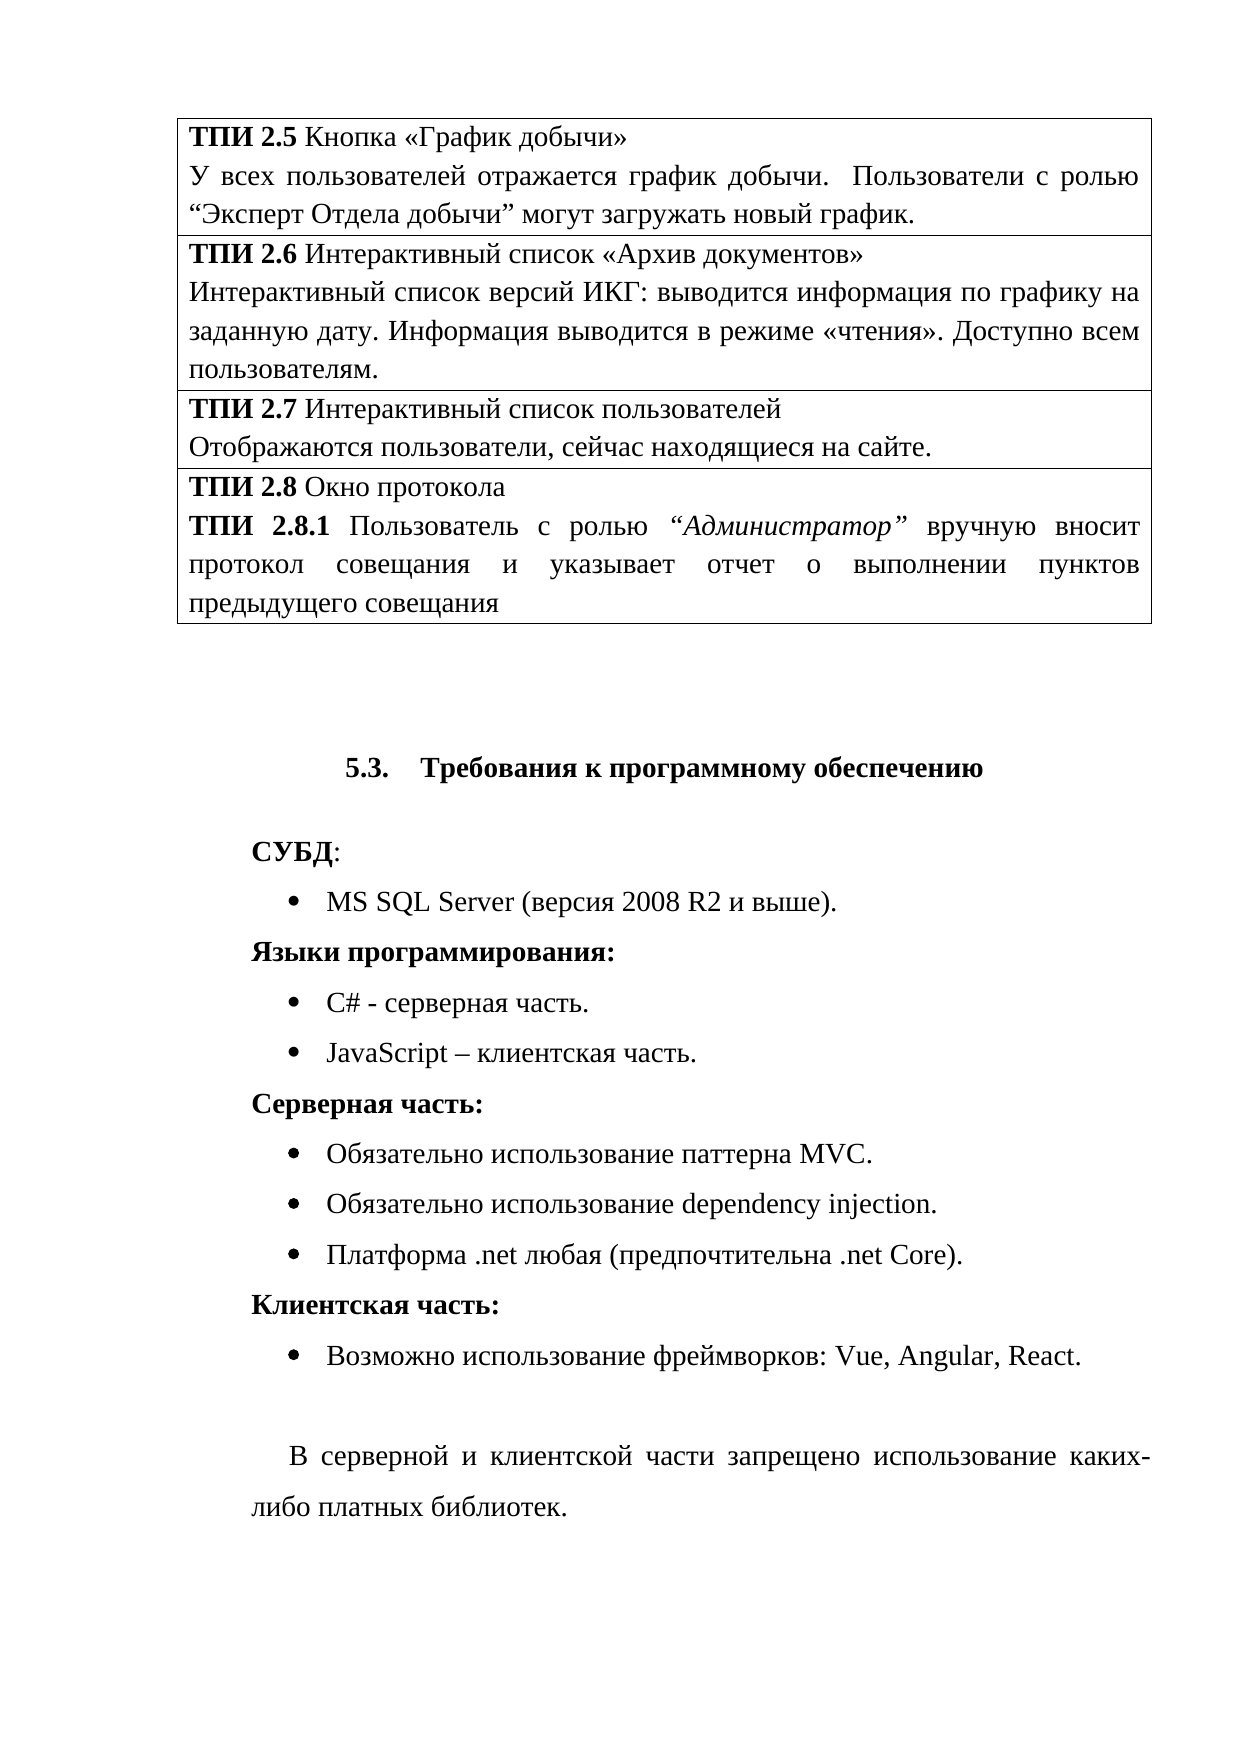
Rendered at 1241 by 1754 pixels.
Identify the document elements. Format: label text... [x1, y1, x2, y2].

text В серверной и клиентской части запрещено использование каких-либо платных библиотек. [251, 1438, 1152, 1522]
text Серверная часть: [251, 1086, 1152, 1119]
text СУБД: [251, 834, 1152, 867]
list C# - серверная часть. [288, 985, 1152, 1018]
list JavaScript – клиентская часть. [288, 1035, 1152, 1069]
list Обязательно использование паттерна MVC. [288, 1136, 1152, 1170]
list Возможно использование фреймворков: Vue, Angular, React. [288, 1338, 1152, 1371]
table_cell ТПИ 2.6 Интерактивный список «Архив документов» Интерактивный список версий ИКГ: выводится информация по графику на заданную дату. Информация выводится в режиме «чтения». Доступно всем пользователям. [178, 236, 1151, 390]
text Клиентская часть: [251, 1287, 1152, 1321]
table_cell ТПИ 2.8 Окно протокола ТПИ 2.8.1 Пользователь с ролью “Администратор” вручную вносит протокол совещания и указывает отчет о выполнении пунктов предыдущего совещания [178, 469, 1151, 623]
table_cell ТПИ 2.7 Интерактивный список пользователей Отображаются пользователи, сейчас находящиеся на сайте. [178, 391, 1151, 468]
list MS SQL Server (версия 2008 R2 и выше). [288, 884, 1152, 918]
text Языки программирования: [251, 934, 1152, 968]
subtitle Требования к программному обеспечению [177, 750, 1152, 783]
list Платформа .net любая (предпочтительна .net Core). [288, 1237, 1152, 1271]
list Обязательно использование dependency injection. [288, 1186, 1152, 1220]
table_cell ТПИ 2.5 Кнопка «График добычи» У всех пользователей отражается график добычи. Пользователи с ролью “Эксперт Отдела добычи” могут загружать новый график. [178, 119, 1151, 235]
